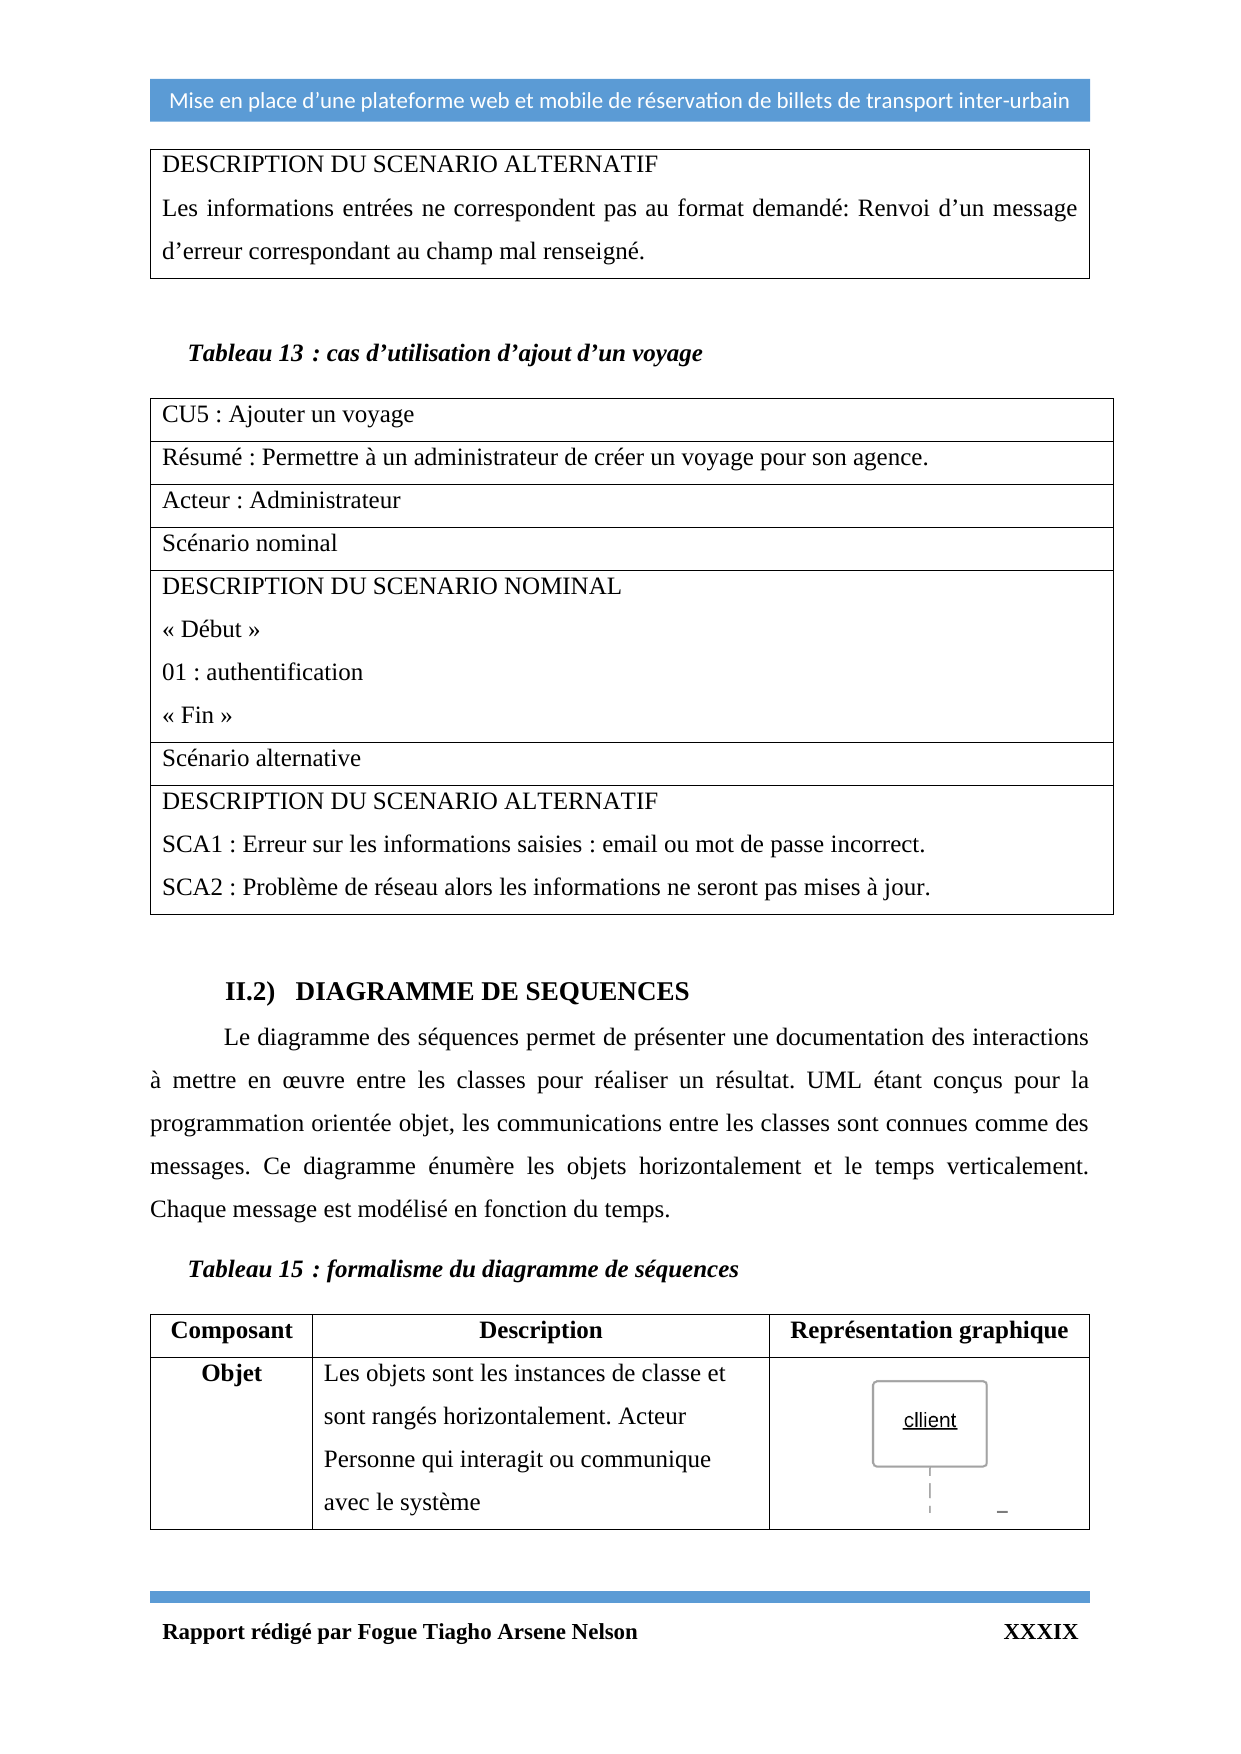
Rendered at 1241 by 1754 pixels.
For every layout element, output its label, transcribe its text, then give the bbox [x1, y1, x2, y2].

table_cell [770, 1358, 1089, 1529]
table_header CU5 : Ajouter un voyage [151, 399, 1113, 441]
picture [843, 1361, 1016, 1513]
table_cell Objet [151, 1358, 312, 1529]
list Tableau 15 : formalisme du diagramme de séquences [187, 1254, 1090, 1283]
table_header Description [313, 1315, 769, 1357]
table_cell DESCRIPTION DU SCENARIO NOMINAL « Début » 01 : authentification « Fin » [151, 571, 1113, 742]
text Le diagramme des séquences permet de présenter une documentation des interactions à mettre en œuvre entre les classes pour réaliser un résultat. UML étant conçus pour la programmation orientée objet, les communications entre les classes sont connues comme des messages. Ce diagramme énumère les objets horizontalement et le temps verticalement. Chaque message est modélisé en fonction du temps. [150, 1022, 1090, 1223]
subtitle II.2) DIAGRAMME DE SEQUENCES [225, 975, 1090, 1006]
table_cell DESCRIPTION DU SCENARIO ALTERNATIF Les informations entrées ne correspondent pas au format demandé: Renvoi d’un message d’erreur correspondant au champ mal renseigné. [151, 150, 1089, 278]
table_cell Les objets sont les instances de classe et sont rangés horizontalement. Acteur Personne qui interagit ou communique avec le système [313, 1358, 769, 1529]
table_cell Acteur : Administrateur [151, 485, 1113, 527]
table_cell DESCRIPTION DU SCENARIO ALTERNATIF SCA1 : Erreur sur les informations saisies : email ou mot de passe incorrect. SCA2 : Problème de réseau alors les informations ne seront pas mises à jour. [151, 786, 1113, 914]
table_header Composant [151, 1315, 312, 1357]
table_cell Scénario alternative [151, 743, 1113, 785]
table_cell Résumé : Permettre à un administrateur de créer un voyage pour son agence. [151, 442, 1113, 484]
table_header Représentation graphique [770, 1315, 1089, 1357]
table_cell Scénario nominal [151, 528, 1113, 570]
list Tableau 13 : cas d’utilisation d’ajout d’un voyage [187, 338, 1090, 367]
